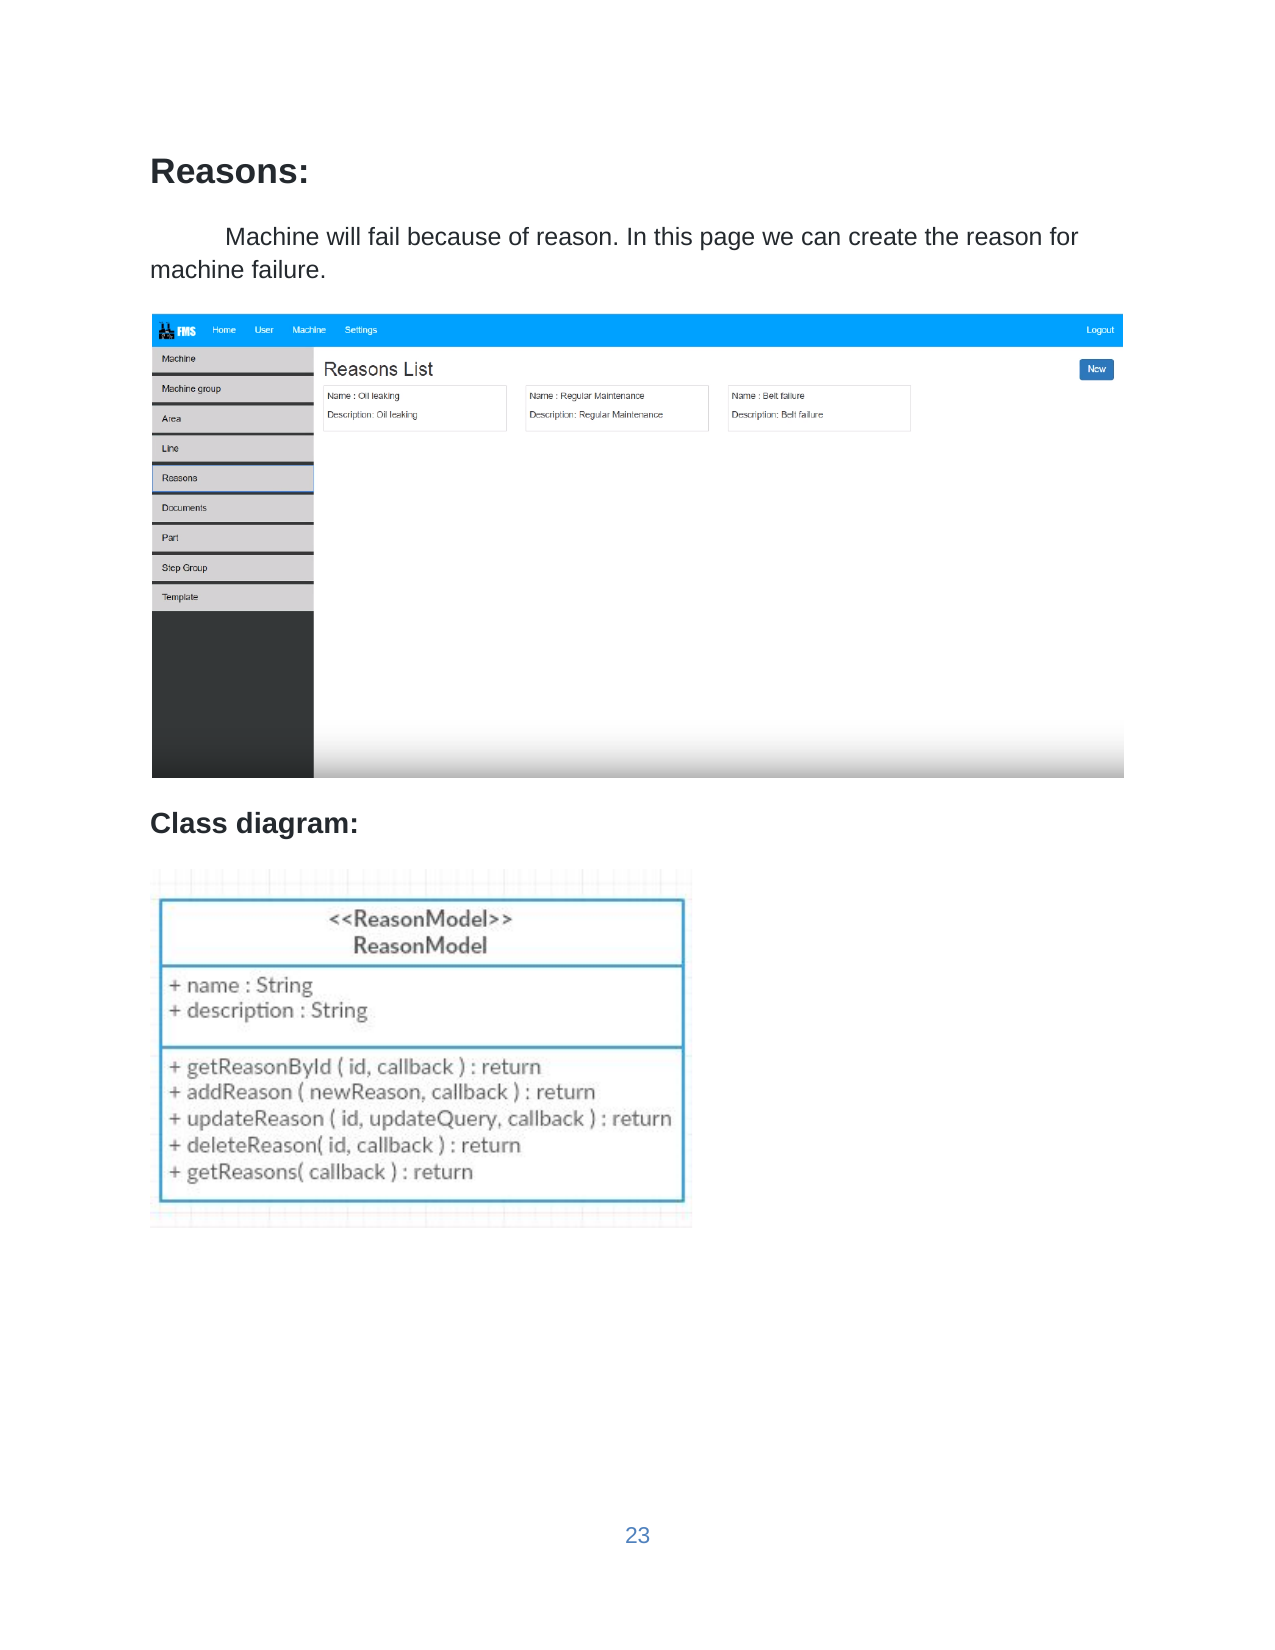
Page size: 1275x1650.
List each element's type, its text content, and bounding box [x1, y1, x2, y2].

text Reasons: [150, 150, 1125, 191]
picture [150, 312, 1125, 778]
picture [150, 869, 693, 1228]
text Machine will fail because of reason. In this page we can create the reason for machine failure. [150, 222, 1125, 283]
text Class diagram: [150, 806, 1125, 840]
